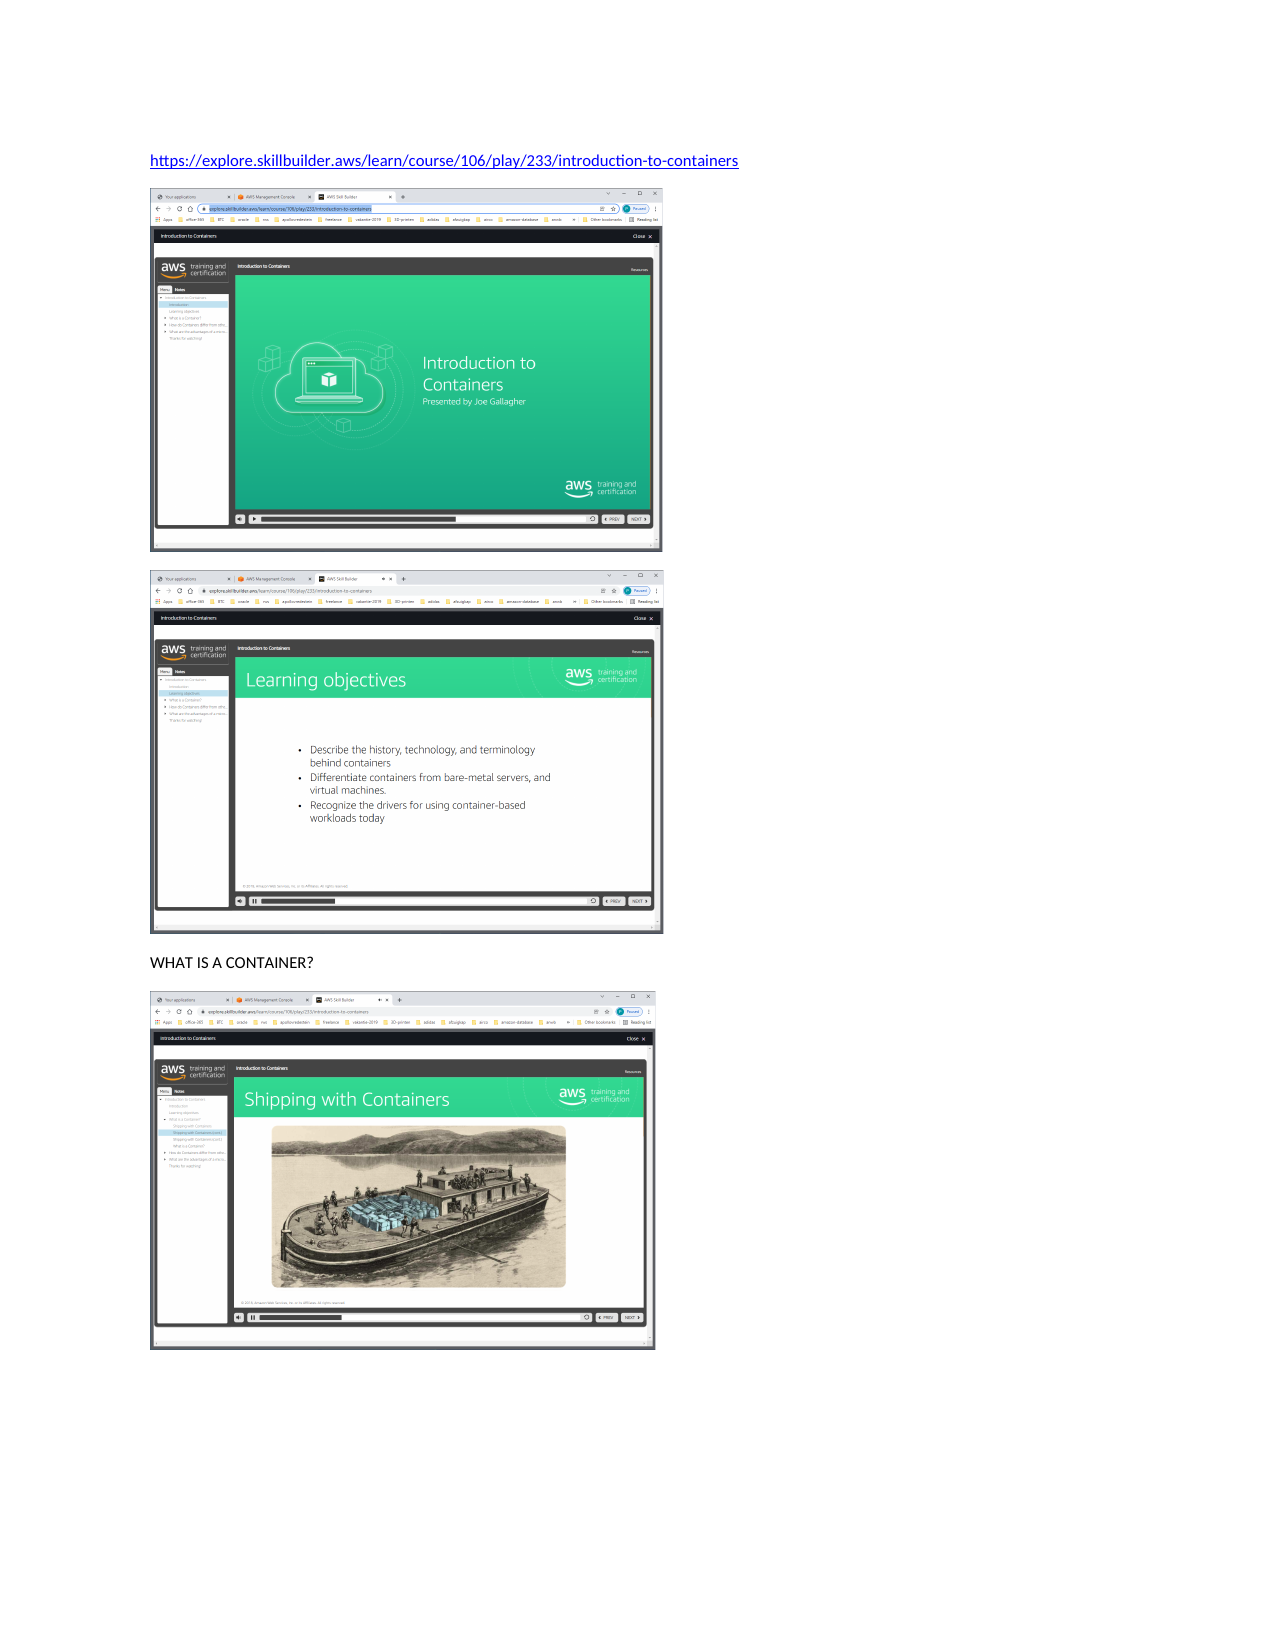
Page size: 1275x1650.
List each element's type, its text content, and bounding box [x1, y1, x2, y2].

text WHAT IS A CONTAINER? [150, 953, 1125, 973]
picture [150, 570, 664, 934]
text https://explore.skillbuilder.aws/learn/course/106/play/233/introduction-to-containers [150, 150, 1125, 170]
picture [150, 991, 656, 1350]
picture [150, 188, 663, 552]
